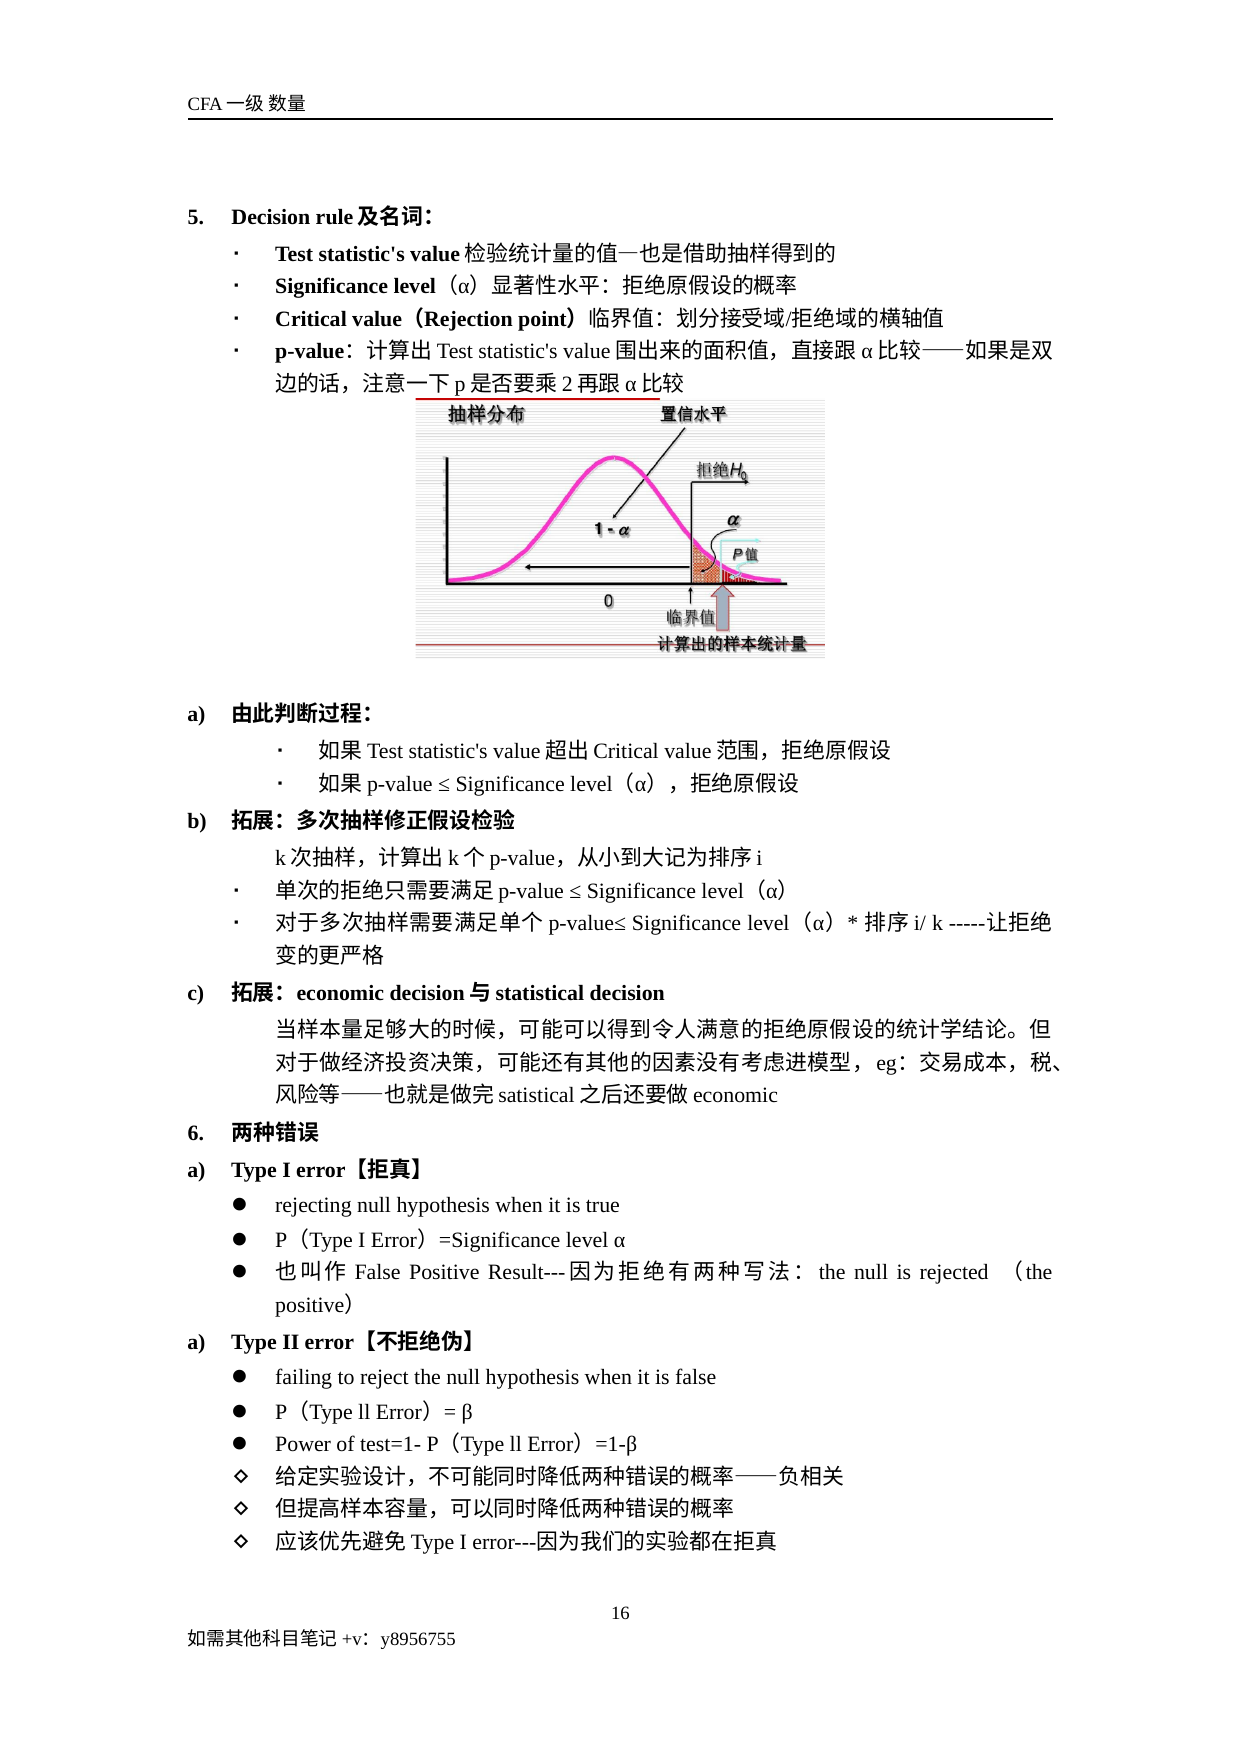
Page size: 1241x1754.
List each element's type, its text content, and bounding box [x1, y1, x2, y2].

list 应该优先避免Type I error---因为我们的实验都在拒真 [231, 1523, 1053, 1556]
text 当样本量足够大的时候，可能可以得到令人满意的拒绝原假设的统计学结论。但对于做经济投资决策，可能还有其他的因素没有考虑进模型，eg：交易成本，税、风险等——也就是做完satistical之后还要做economic [275, 1012, 1053, 1109]
subtitle Type II error【不拒绝伪】 [187, 1323, 1053, 1356]
subtitle 由此判断过程： [187, 695, 1053, 728]
list 如果Test statistic's value超出Critical value范围，拒绝原假设 [275, 733, 1053, 765]
subtitle 两种错误 [187, 1114, 1053, 1147]
list k次抽样，计算出k个p-value，从小到大记为排序i [275, 840, 1053, 872]
subtitle 拓展：多次抽样修正假设检验 [187, 802, 1053, 835]
list 单次的拒绝只需要满足p-value ≤ Significance level（α） [231, 872, 1053, 905]
subtitle 拓展：economic decision与statistical decision [187, 974, 1053, 1007]
list 给定实验设计，不可能同时降低两种错误的概率——负相关 [231, 1458, 1053, 1491]
list 也叫作False Positive Result---因为拒绝有两种写法：the null is rejected （the positive） [231, 1254, 1053, 1319]
list p-value：计算出Test statistic's value围出来的面积值，直接跟α比较——如果是双边的话，注意一下p是否要乘2再跟α比较 [231, 333, 1053, 398]
list Critical value（Rejection point）临界值：划分接受域/拒绝域的横轴值 [231, 301, 1053, 333]
list P（Type ll Error）= β [231, 1393, 1053, 1426]
list Power of test=1- P（Type ll Error）=1-β [231, 1426, 1053, 1458]
list failing to reject the null hypothesis when it is false [231, 1361, 1053, 1393]
list 对于多次抽样需要满足单个p-value≤ Significance level（α）* 排序i/ k -----让拒绝变的更严格 [231, 905, 1053, 970]
list rejecting null hypothesis when it is true [231, 1189, 1053, 1221]
subtitle Decision rule及名词： [187, 198, 1053, 231]
picture [415, 398, 825, 659]
list Test statistic's value检验统计量的值—也是借助抽样得到的 [231, 236, 1053, 268]
list Significance level（α）显著性水平：拒绝原假设的概率 [231, 268, 1053, 301]
list 但提高样本容量，可以同时降低两种错误的概率 [231, 1491, 1053, 1523]
list 如果p-value ≤ Significance level（α），拒绝原假设 [275, 765, 1053, 798]
list P（Type I Error）=Significance level α [231, 1221, 1053, 1254]
subtitle Type I error【拒真】 [187, 1151, 1053, 1184]
